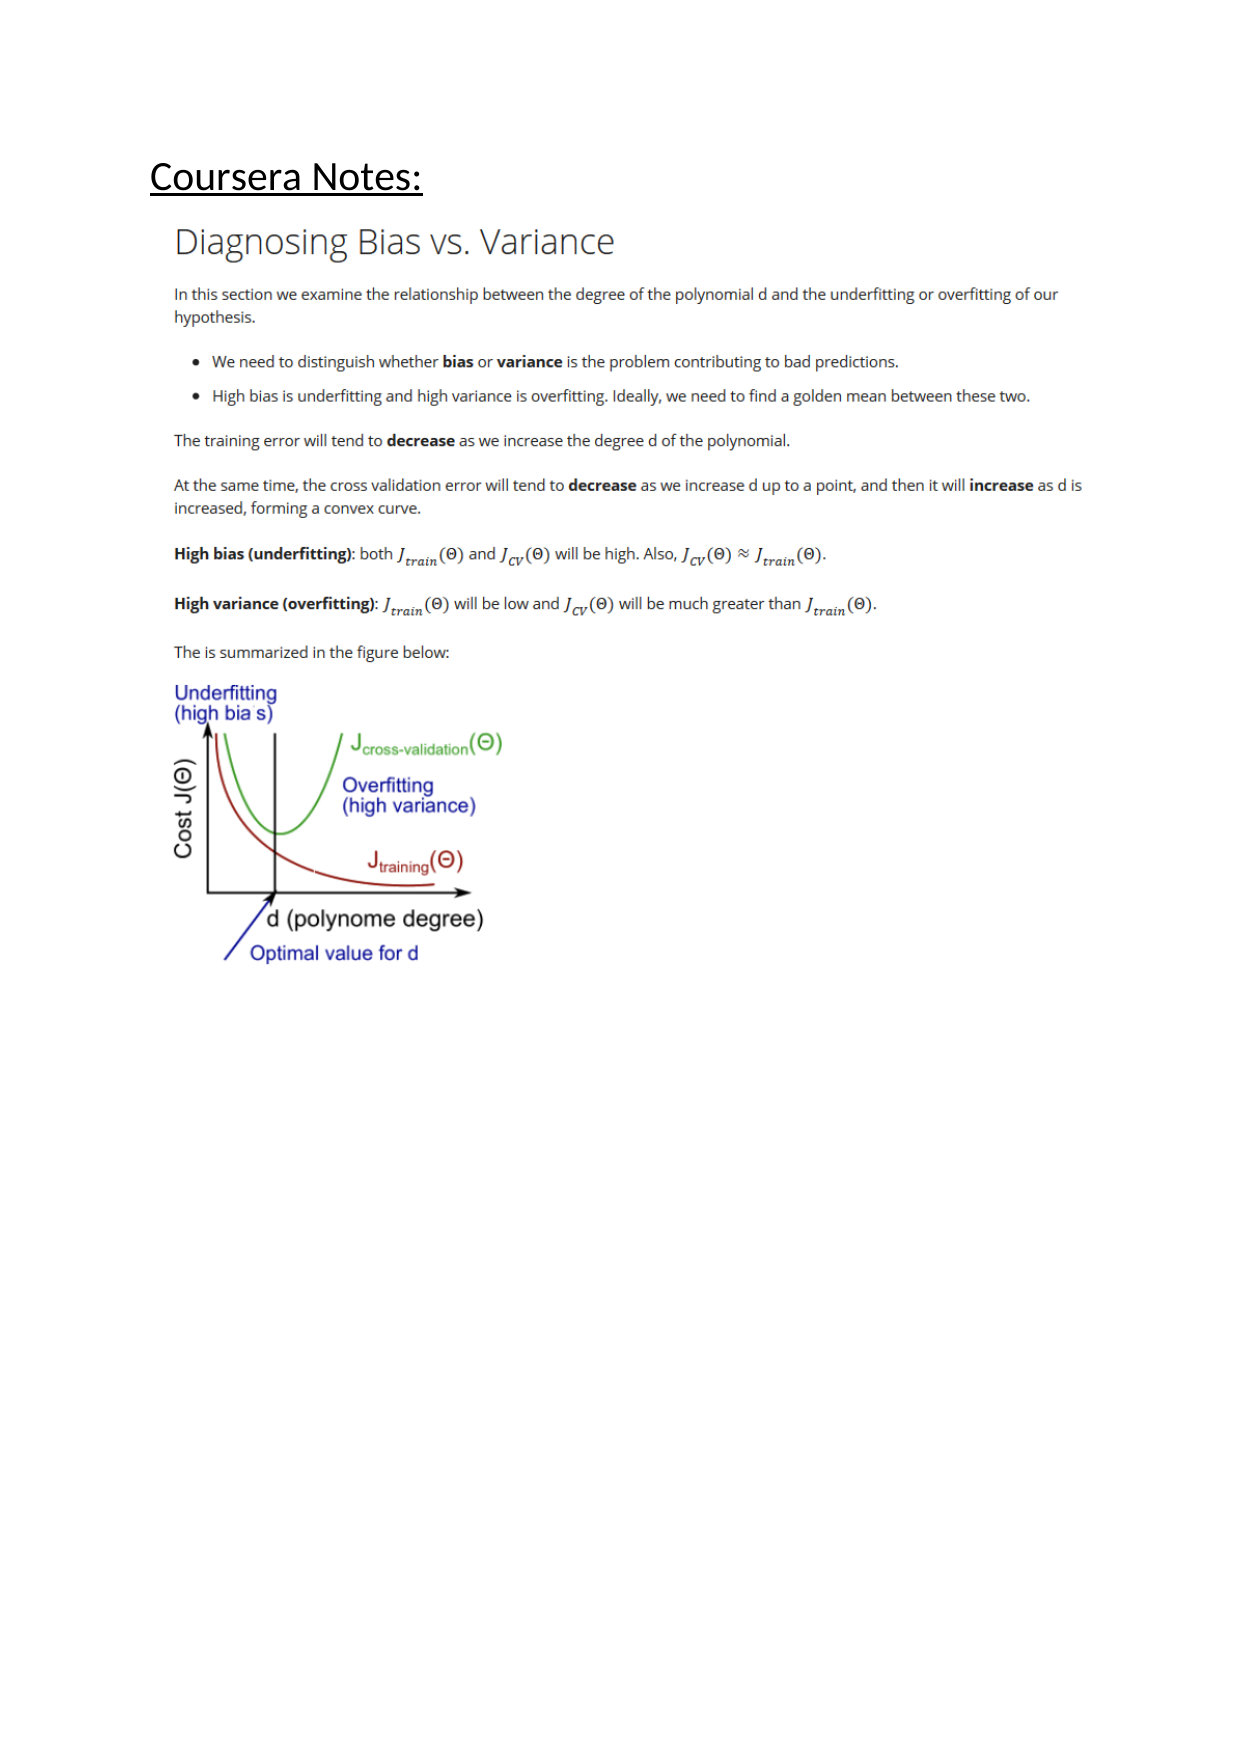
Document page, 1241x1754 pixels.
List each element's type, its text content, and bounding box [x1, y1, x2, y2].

picture [150, 221, 1091, 986]
text Coursera Notes: [150, 150, 1090, 201]
